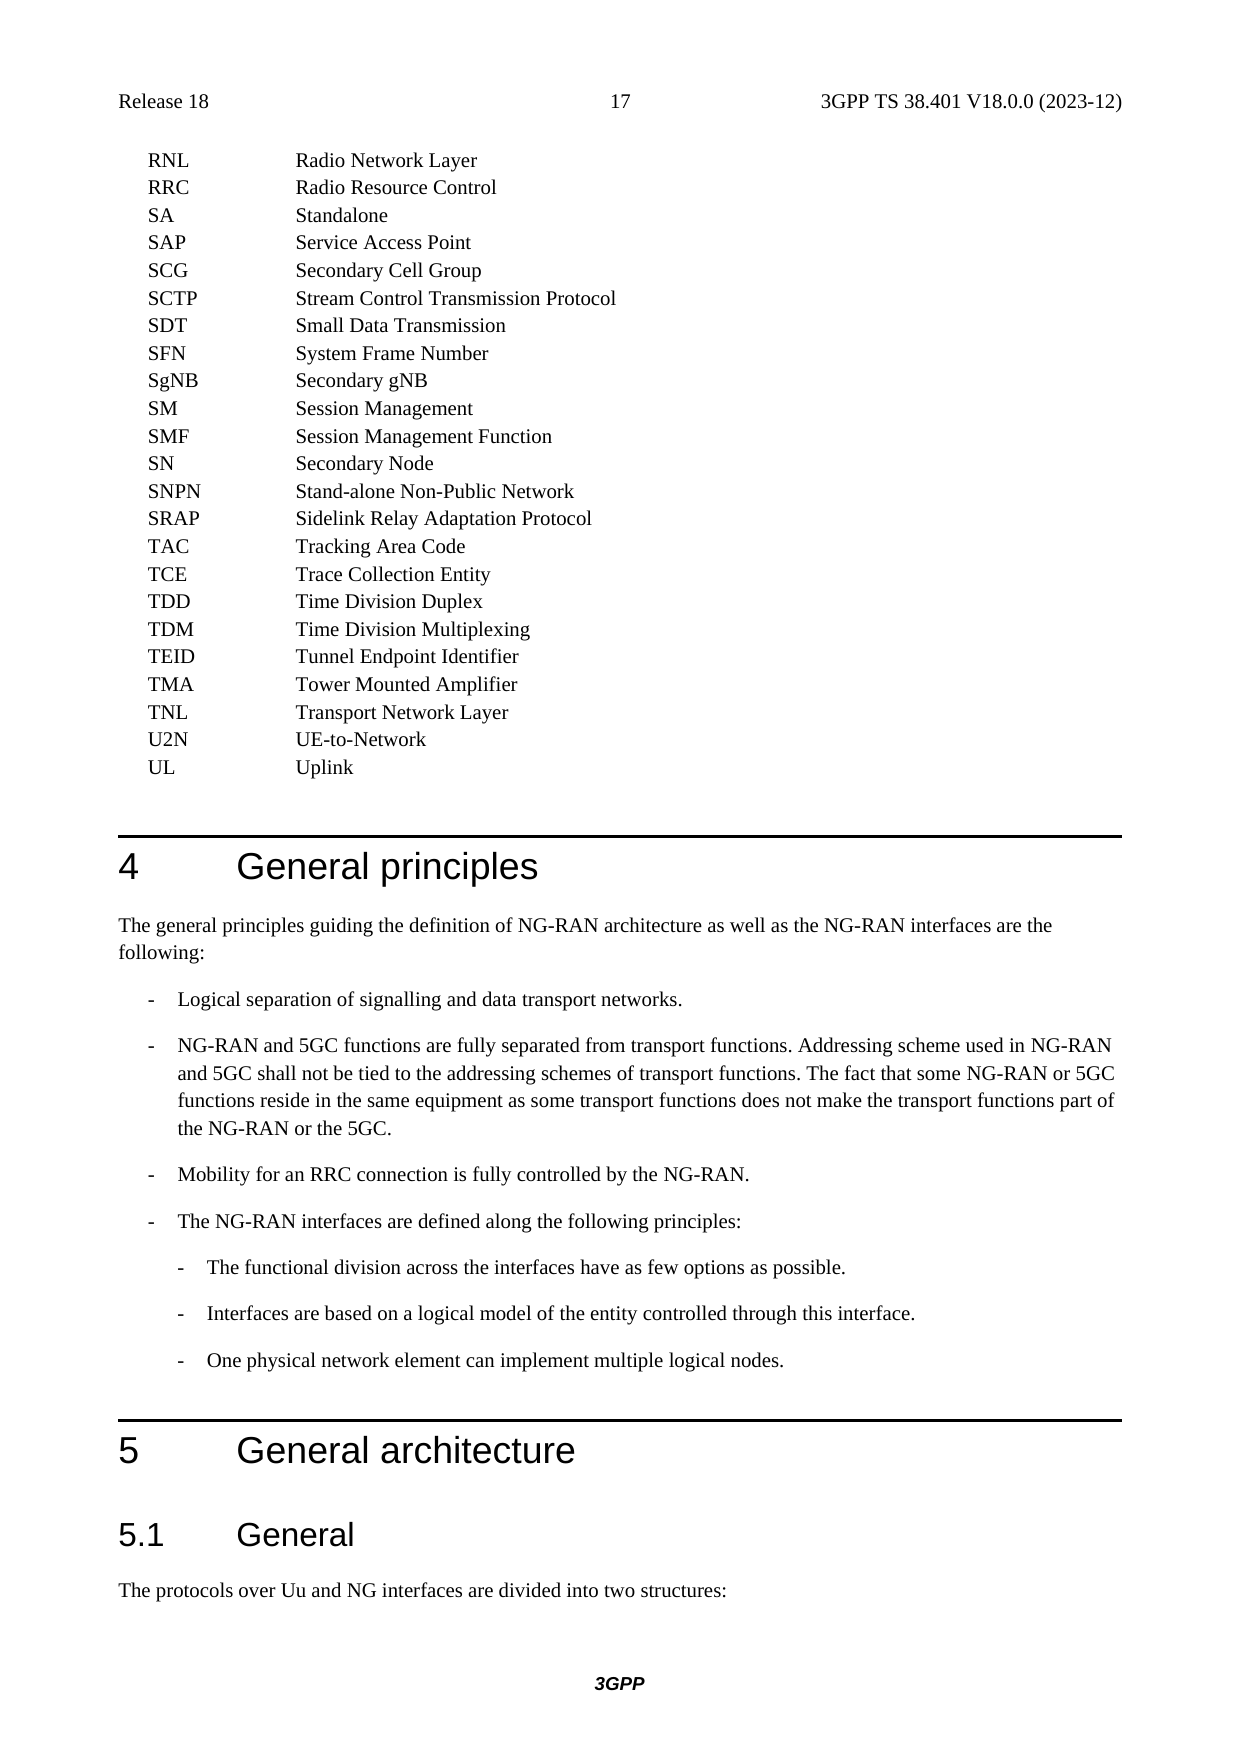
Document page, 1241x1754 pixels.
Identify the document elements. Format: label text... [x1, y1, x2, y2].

text SNPN Stand-alone Non-Public Network [148, 479, 1122, 503]
text SA Standalone [148, 203, 1122, 227]
text - The functional division across the interfaces have as few options as possible. [177, 1255, 1122, 1279]
text SFN System Frame Number [148, 341, 1122, 365]
subtitle 4 General principles [118, 838, 1122, 887]
text SRAP Sidelink Relay Adaptation Protocol [148, 506, 1122, 530]
text TMA Tower Mounted Amplifier [148, 672, 1122, 696]
text SCG Secondary Cell Group [148, 258, 1122, 282]
text TCE Trace Collection Entity [148, 562, 1122, 586]
text U2N UE-to-Network [148, 727, 1122, 751]
text TNL Transport Network Layer [148, 699, 1122, 724]
text - Logical separation of signalling and data transport networks. [148, 987, 1122, 1011]
subtitle 5 General architecture [118, 1422, 1122, 1471]
text - NG-RAN and 5GC functions are fully separated from transport functions. Addressing scheme used in NG-RAN and 5GC shall not be tied to the addressing schemes of transport functions. The fact that some NG-RAN or 5GC functions reside in the same equipment as some transport functions does not make the transport functions part of the NG-RAN or the 5GC. [148, 1033, 1122, 1140]
text SAP Service Access Point [148, 230, 1122, 254]
text TDD Time Division Duplex [148, 589, 1122, 613]
text - The NG-RAN interfaces are defined along the following principles: [148, 1208, 1122, 1233]
text SN Secondary Node [148, 451, 1122, 475]
text RRC Radio Resource Control [148, 175, 1122, 199]
text TEID Tunnel Endpoint Identifier [148, 644, 1122, 668]
subtitle 5.1 General [118, 1515, 1122, 1554]
text SMF Session Management Function [148, 423, 1122, 448]
text The protocols over Uu and NG interfaces are divided into two structures: [118, 1578, 1122, 1602]
text - Interfaces are based on a logical model of the entity controlled through this interface. [177, 1301, 1122, 1325]
text SM Session Management [148, 396, 1122, 420]
text TAC Tracking Area Code [148, 534, 1122, 558]
text SgNB Secondary gNB [148, 368, 1122, 392]
text RNL Radio Network Layer [148, 147, 1122, 172]
text TDM Time Division Multiplexing [148, 617, 1122, 641]
text - Mobility for an RRC connection is fully controlled by the NG-RAN. [148, 1162, 1122, 1186]
text UL Uplink [148, 755, 1122, 779]
text - One physical network element can implement multiple logical nodes. [177, 1348, 1122, 1372]
text The general principles guiding the definition of NG-RAN architecture as well as the NG-RAN interfaces are the following: [118, 913, 1122, 964]
text SCTP Stream Control Transmission Protocol [148, 286, 1122, 309]
text SDT Small Data Transmission [148, 313, 1122, 337]
